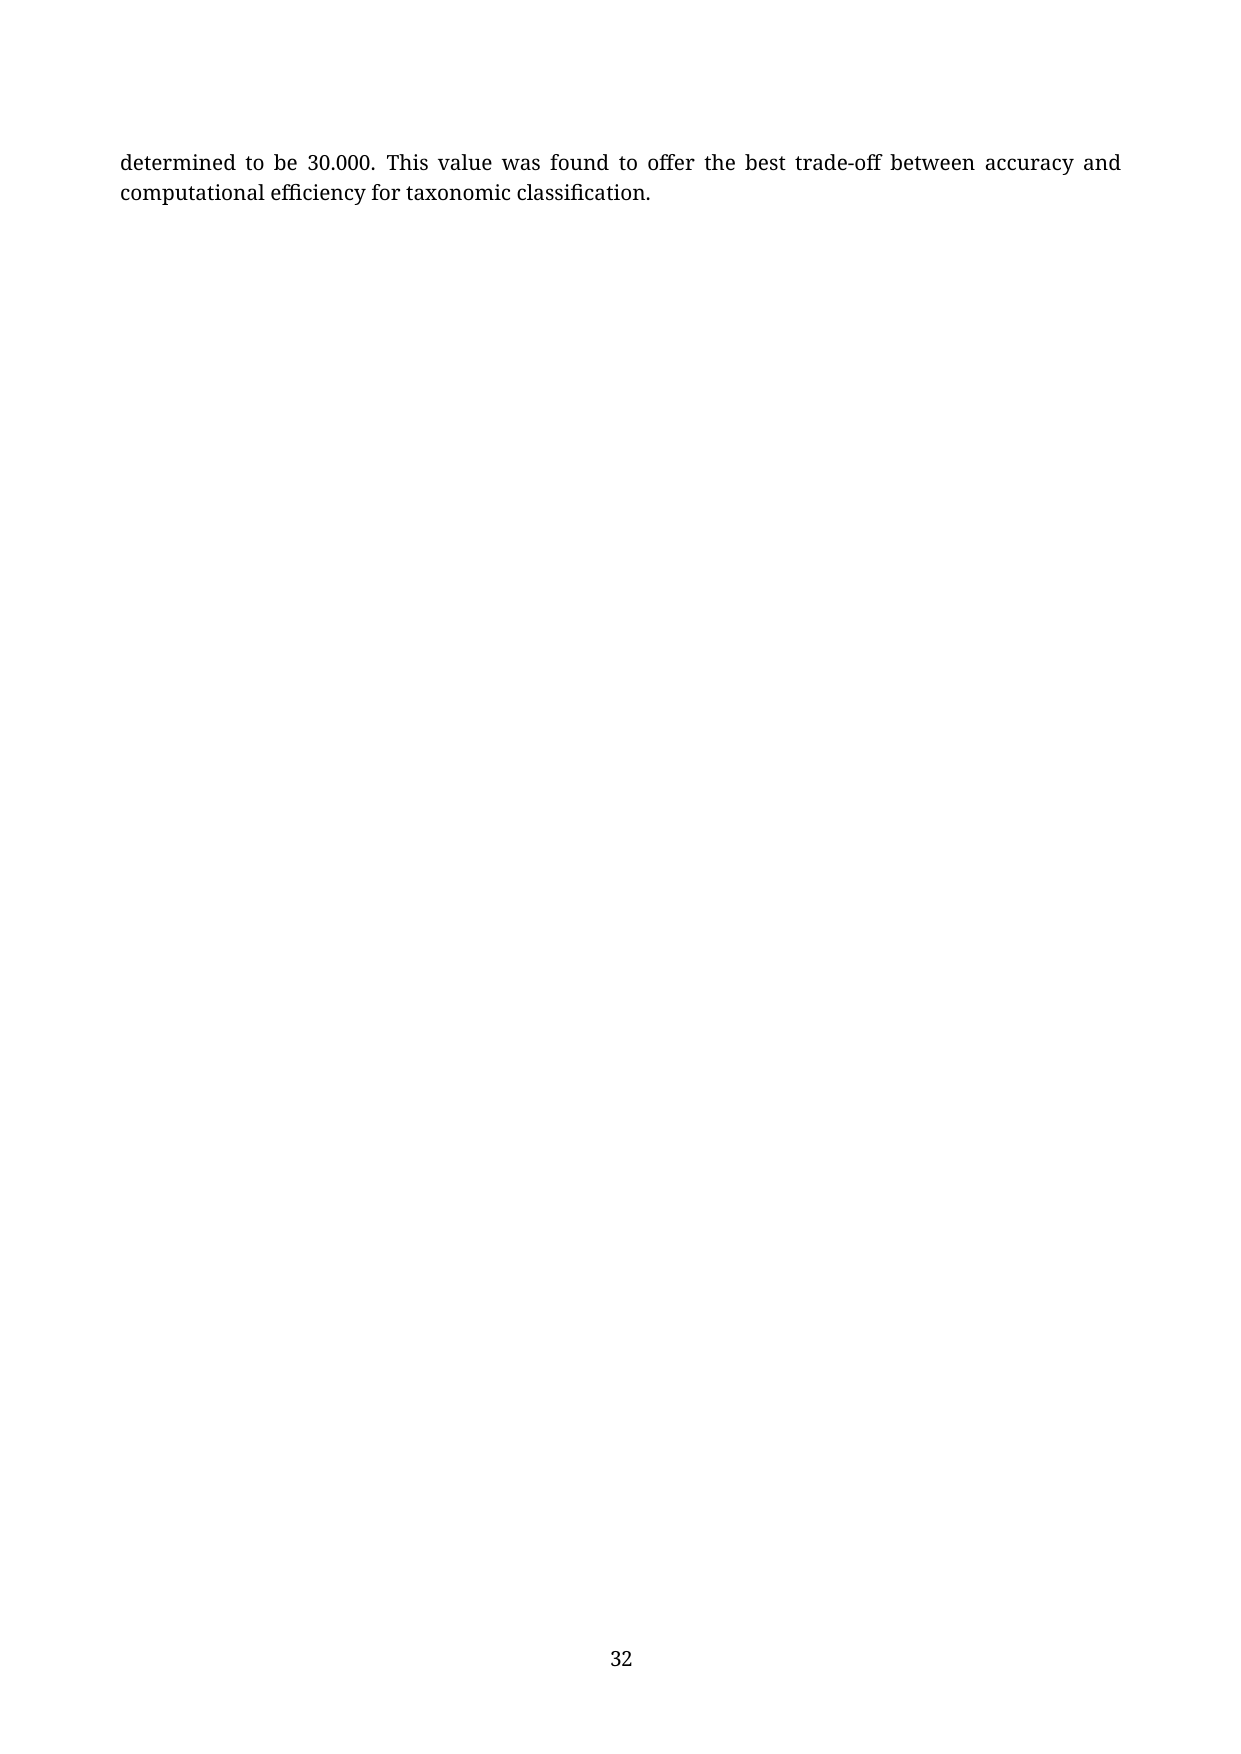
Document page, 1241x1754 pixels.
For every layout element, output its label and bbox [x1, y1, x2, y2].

text [120, 148, 1121, 206]
